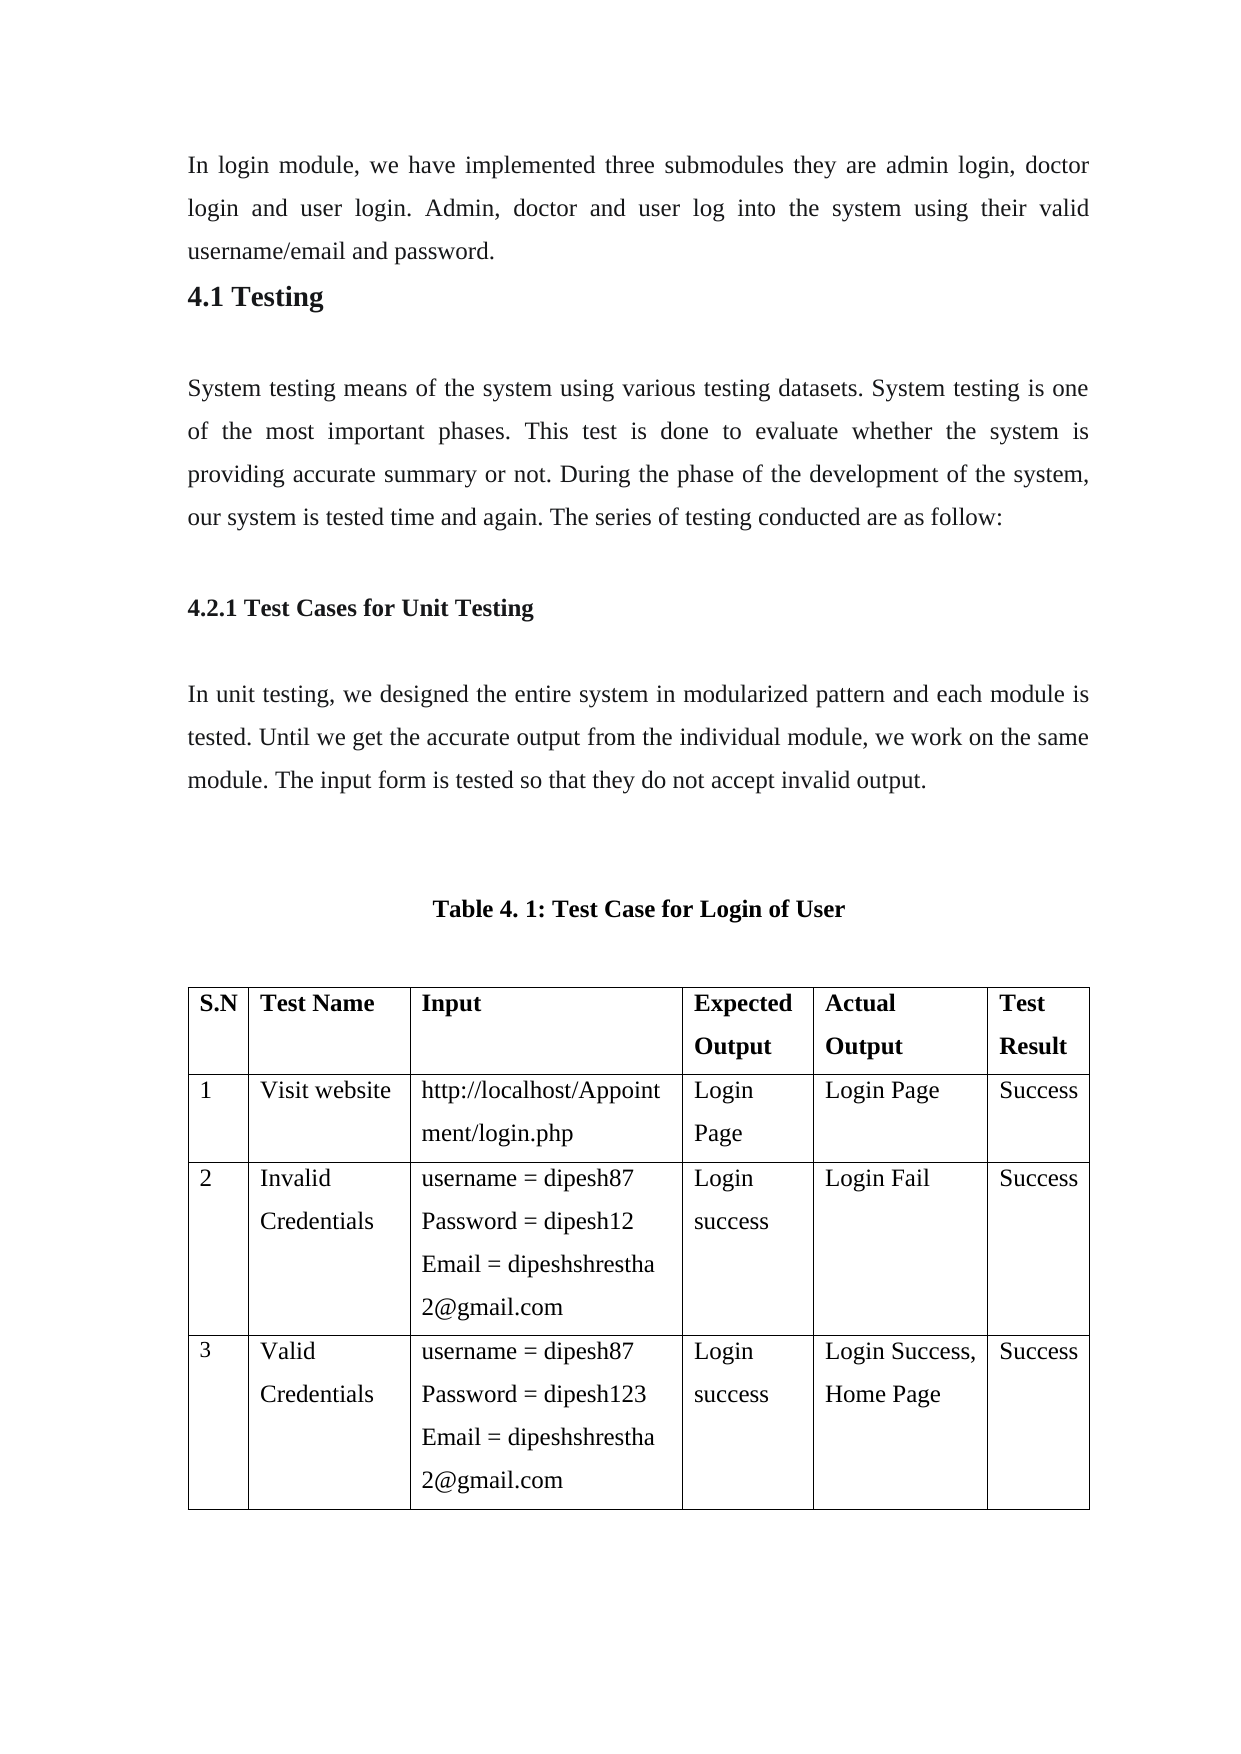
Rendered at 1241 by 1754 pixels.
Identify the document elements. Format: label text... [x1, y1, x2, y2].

table_cell Login Success, Home Page [814, 1336, 987, 1508]
table_cell Valid Credentials [249, 1336, 410, 1508]
text System testing means of the system using various testing datasets. System testing is one of the most important phases. This test is done to evaluate whether the system is providing accurate summary or not. During the phase of the development of the system, our system is tested time and again. The series of testing conducted are as follow: [187, 373, 1090, 531]
text In login module, we have implemented three submodules they are admin login, doctor login and user login. Admin, doctor and user log into the system using their valid username/email and password. [187, 150, 1090, 265]
table_header Test Result [988, 988, 1089, 1074]
table_cell Success [988, 1163, 1089, 1335]
table_header Expected Output [683, 988, 813, 1074]
table_header Test Name [249, 988, 410, 1074]
table_cell Login Page [814, 1075, 987, 1162]
table_cell Visit website [249, 1075, 410, 1162]
table_cell 2 [189, 1163, 248, 1335]
table_cell Invalid Credentials [249, 1163, 410, 1335]
table_header S.N [189, 988, 248, 1074]
table_cell username = dipesh87 Password = dipesh123 Email = dipeshshrestha 2@gmail.com [411, 1336, 682, 1508]
table_header Actual Output [814, 988, 987, 1074]
table_cell 1 [189, 1075, 248, 1162]
table_cell Login Page [683, 1075, 813, 1162]
table_cell Success [988, 1075, 1089, 1162]
table_cell username = dipesh87 Password = dipesh12 Email = dipeshshrestha 2@gmail.com [411, 1163, 682, 1335]
subtitle 4.2.1 Test Cases for Unit Testing [187, 593, 1090, 621]
subtitle 4.1 Testing [187, 279, 1090, 313]
table_cell 3 [189, 1336, 248, 1508]
table_header Input [411, 988, 682, 1074]
table_cell Success [988, 1336, 1089, 1508]
table_cell Login success [683, 1163, 813, 1335]
table_cell Login success [683, 1336, 813, 1508]
table_cell Login Fail [814, 1163, 987, 1335]
text Table 4. : Test Case for Login of User [187, 894, 1090, 923]
table_cell http://localhost/Appoint ment/login.php [411, 1075, 682, 1162]
text In unit testing, we designed the entire system in modularized pattern and each module is tested. Until we get the accurate output from the individual module, we work on the same module. The input form is tested so that they do not accept invalid output. [187, 679, 1090, 794]
